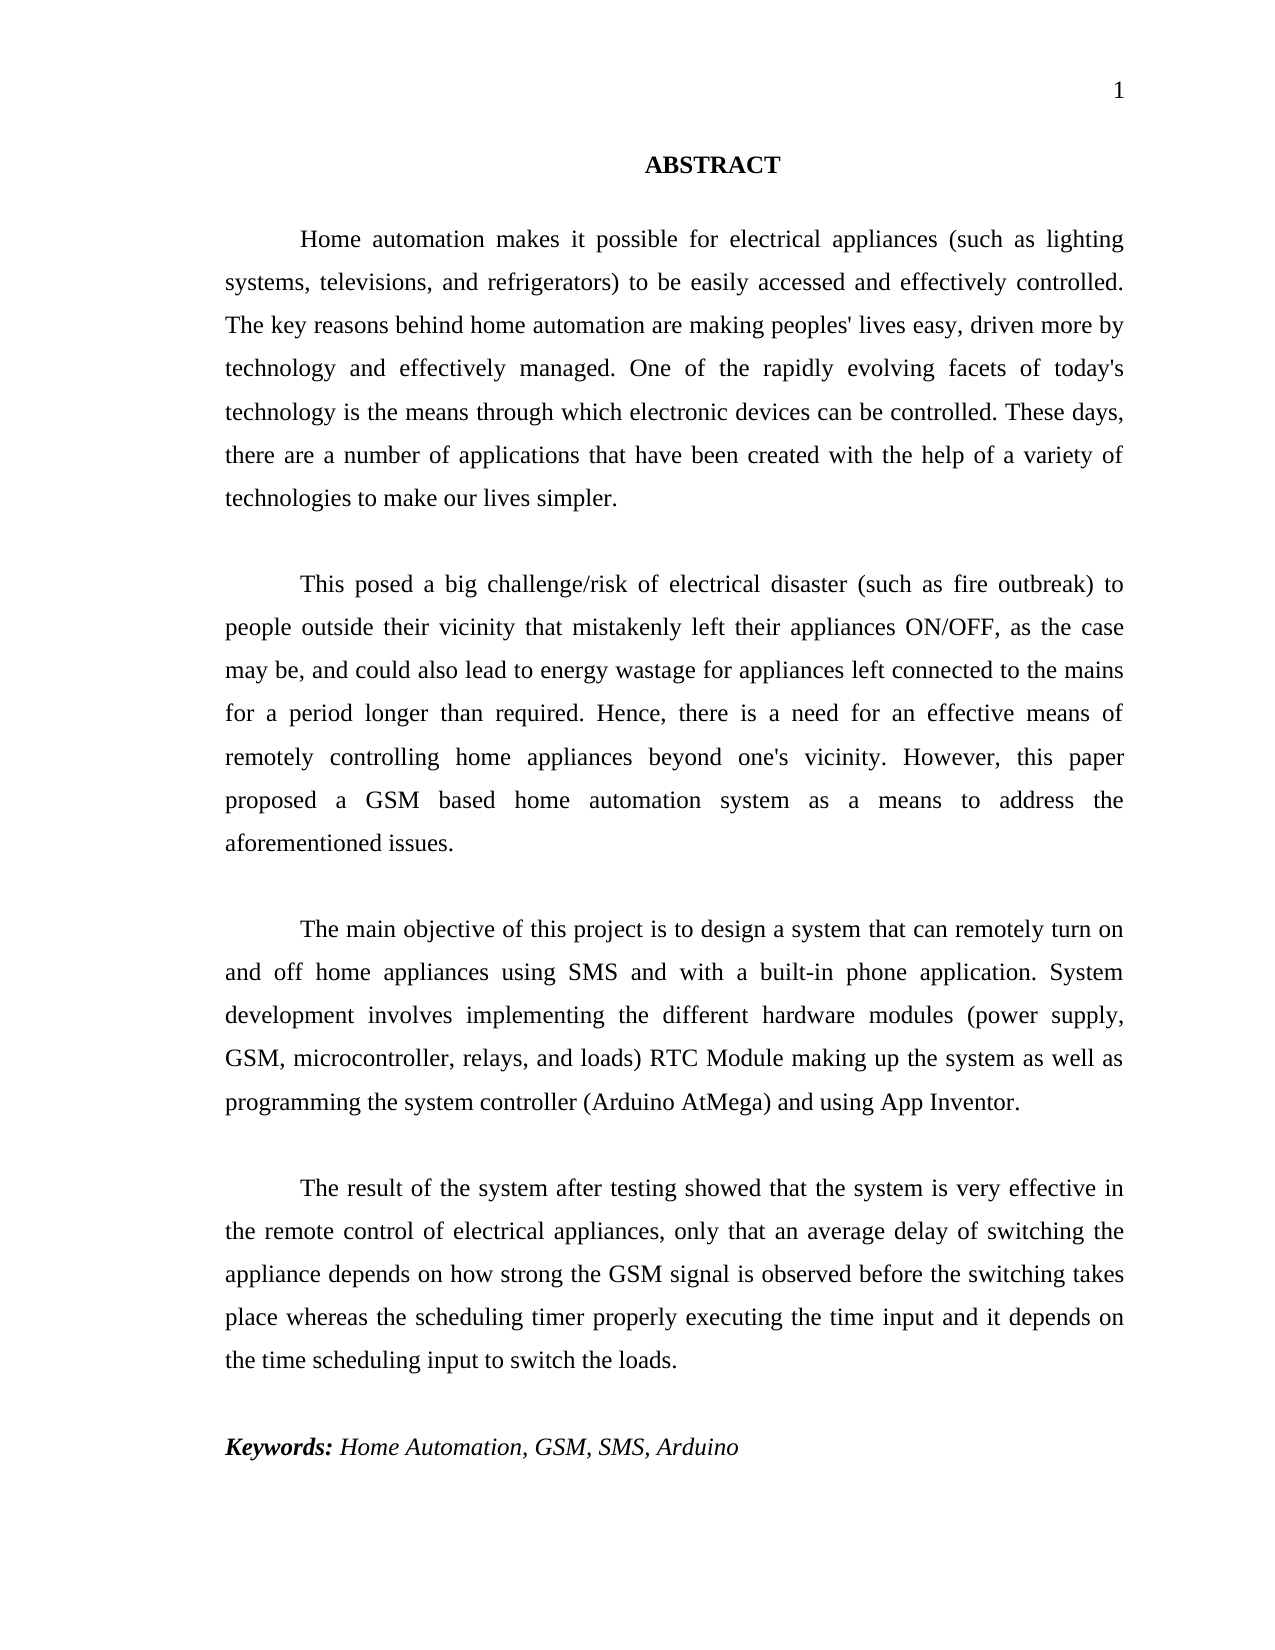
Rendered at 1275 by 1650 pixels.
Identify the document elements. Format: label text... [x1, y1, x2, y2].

text Keywords: Home Automation, GSM, SMS, Arduino [225, 1432, 1125, 1460]
text This posed a big challenge/risk of electrical disaster (such as fire outbreak) to people outside their vicinity that mistakenly left their appliances ON/OFF, as the case may be, and could also lead to energy wastage for appliances left connected to the mains for a period longer than required. Hence, there is a need for an effective means of remotely controlling home appliances beyond one's vicinity. However, this paper proposed a GSM based home automation system as a means to address the aforementioned issues. [225, 569, 1125, 857]
text Home automation makes it possible for electrical appliances (such as lighting systems, televisions, and refrigerators) to be easily accessed and effectively controlled. The key reasons behind home automation are making peoples' lives easy, driven more by technology and effectively managed. One of the rapidly evolving facets of today's technology is the means through which electronic devices can be controlled. These days, there are a number of applications that have been created with the help of a variety of technologies to make our lives simpler. [225, 224, 1125, 512]
text The result of the system after testing showed that the system is very effective in the remote control of electrical appliances, only that an average delay of switching the appliance depends on how strong the GSM signal is observed before the switching takes place whereas the scheduling timer properly executing the time input and it depends on the time scheduling input to switch the loads. [225, 1173, 1125, 1374]
title ABSTRACT [225, 150, 1125, 179]
text The main objective of this project is to design a system that can remotely turn on and off home appliances using SMS and with a built-in phone application. System development involves implementing the different hardware modules (power supply, GSM, microcontroller, relays, and loads) RTC Module making up the system as well as programming the system controller (Arduino AtMega) and using App Inventor. [225, 914, 1125, 1115]
